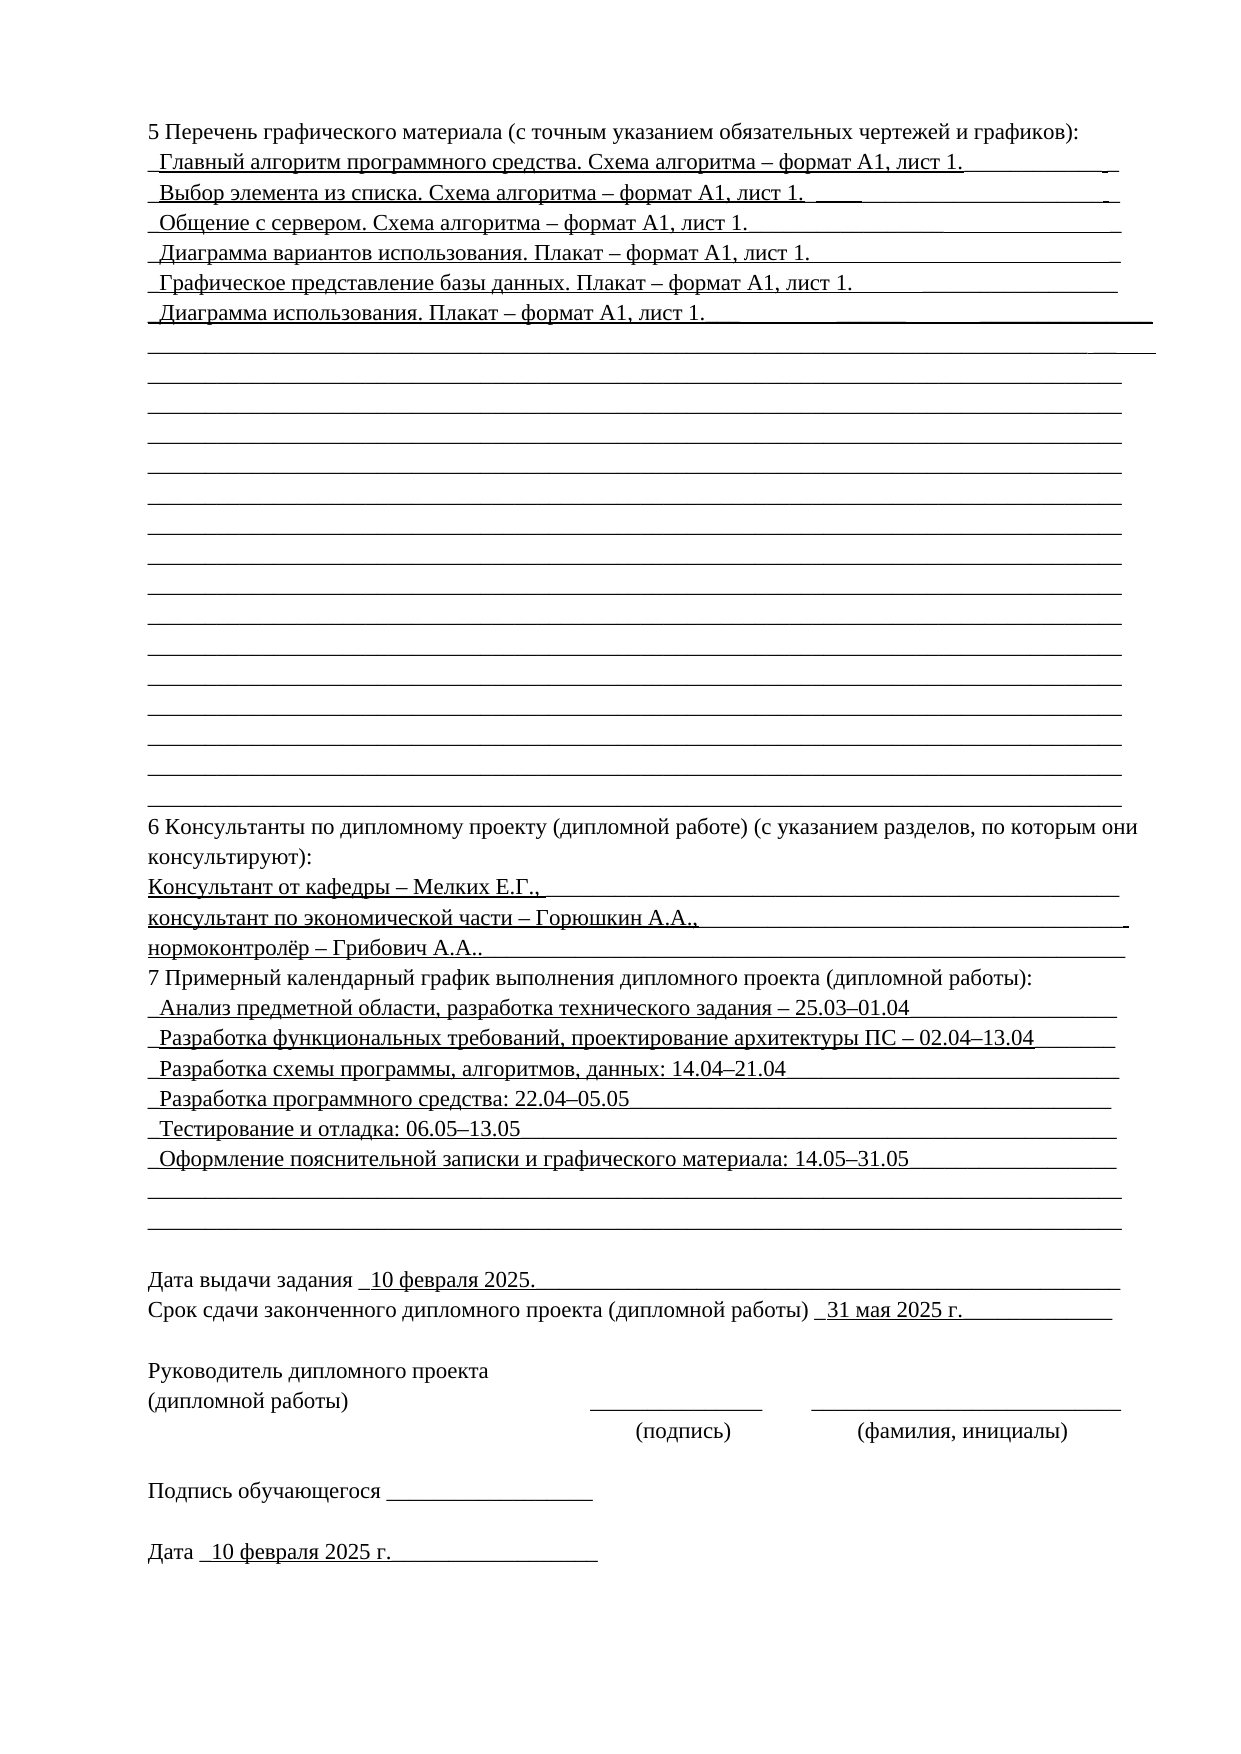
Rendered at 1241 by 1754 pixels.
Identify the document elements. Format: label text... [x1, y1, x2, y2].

text _____________________________________________________________________________________ [148, 692, 1152, 718]
text 5 Перечень графического материала (с точным указанием обязательных чертежей и графиков): [148, 118, 1152, 144]
text _Диаграмма вариантов использования. Плакат – формат А1, лист 1. _ [148, 239, 1167, 265]
text _____________________________________________________________________________________ [148, 1206, 1152, 1232]
text _____________________________________________________________________________________ [148, 541, 1152, 567]
text __________________________________________________________________________________ __ [148, 329, 1167, 356]
text _Разработка схемы программы, алгоритмов, данных: 14.04–21.04_____________________________ [148, 1054, 1152, 1081]
text _____________________________________________________________________________________ [148, 450, 1167, 477]
text Подпись обучающегося __________________ [148, 1477, 1152, 1504]
text _____________________________________________________________________________________ [148, 571, 1152, 598]
text _Тестирование и отладка: 06.05–13.05____________________________________________________ [148, 1115, 1152, 1141]
text _Общение с сервером. Схема алгоритма – формат А1, лист 1._________________ _ [148, 209, 1167, 235]
text _____________________________________________________________________________________ [148, 722, 1152, 749]
text нормоконтролёр – Грибович А.А..________________________________________________________ [148, 934, 1152, 960]
text Руководитель дипломного проекта [148, 1357, 1152, 1383]
text _____________________________________________________________________________________ [148, 662, 1152, 688]
text _____________________________________________________________________________________ [148, 632, 1152, 658]
text Дата _10 февраля 2025 г.__________________ [148, 1538, 1152, 1564]
text 7 Примерный календарный график выполнения дипломного проекта (дипломной работы): [148, 964, 1152, 990]
text консультант по экономической части – Горюшкин А.А.,_____________________________________ [148, 903, 1152, 930]
text _____________________________________________________________________________________ [148, 420, 1167, 447]
text _Графическое представление базы данных. Плакат – формат А1, лист 1. _________________ [148, 269, 1167, 296]
text _____________________________________________________________________________________ [148, 481, 1167, 507]
text _Диаграмма использования. Плакат – формат А1, лист 1.___ ______ _______________ [148, 299, 1167, 326]
text _Разработка программного средства: 22.04–05.05__________________________________________ [148, 1085, 1152, 1111]
text _____________________________________________________________________________________ [148, 752, 1152, 779]
text Срок сдачи законченного дипломного проекта (дипломной работы) _31 мая 2025 г._____________ [148, 1296, 1152, 1323]
text Консультант от кафедры – Мелких Е.Г., __________________________________________________ [148, 873, 1152, 900]
text _____________________________________________________________________________________ [148, 783, 1152, 809]
text _Анализ предметной области, разработка технического задания – 25.03–01.04__________________ [148, 994, 1152, 1021]
text _____________________________________________________________________________________ [148, 601, 1152, 628]
text 6 Консультанты по дипломному проекту (дипломной работе) (с указанием разделов, по которым они консультируют): [148, 813, 1152, 869]
text _____________________________________________________________________________________ [148, 1175, 1152, 1202]
text (подпись) (фамилия, инициалы) [635, 1417, 1152, 1443]
text _Главный алгоритм программного средства. Схема алгоритма – формат А1, лист 1.____________ _ [148, 148, 1167, 175]
text _Оформление пояснительной записки и графического материала: 14.05–31.05__________________ [148, 1145, 1152, 1172]
text Дата выдачи задания _10 февраля 2025.___________________________________________________ [148, 1266, 1152, 1292]
text _____________________________________________________________________________________ [148, 360, 1167, 386]
text _____________________________________________________________________________________ [148, 390, 1167, 416]
text _Разработка функциональных требований, проектирование архитектуры ПС – 02.04–13.04_______ [148, 1024, 1152, 1051]
text _____________________________________________________________________________________ [148, 511, 1167, 537]
text _Выбор элемента из списка. Схема алгоритма – формат А1, лист 1._ _____________________ _ [148, 178, 1167, 205]
text (дипломной работы) _______________ ___________________________ [148, 1387, 1152, 1413]
